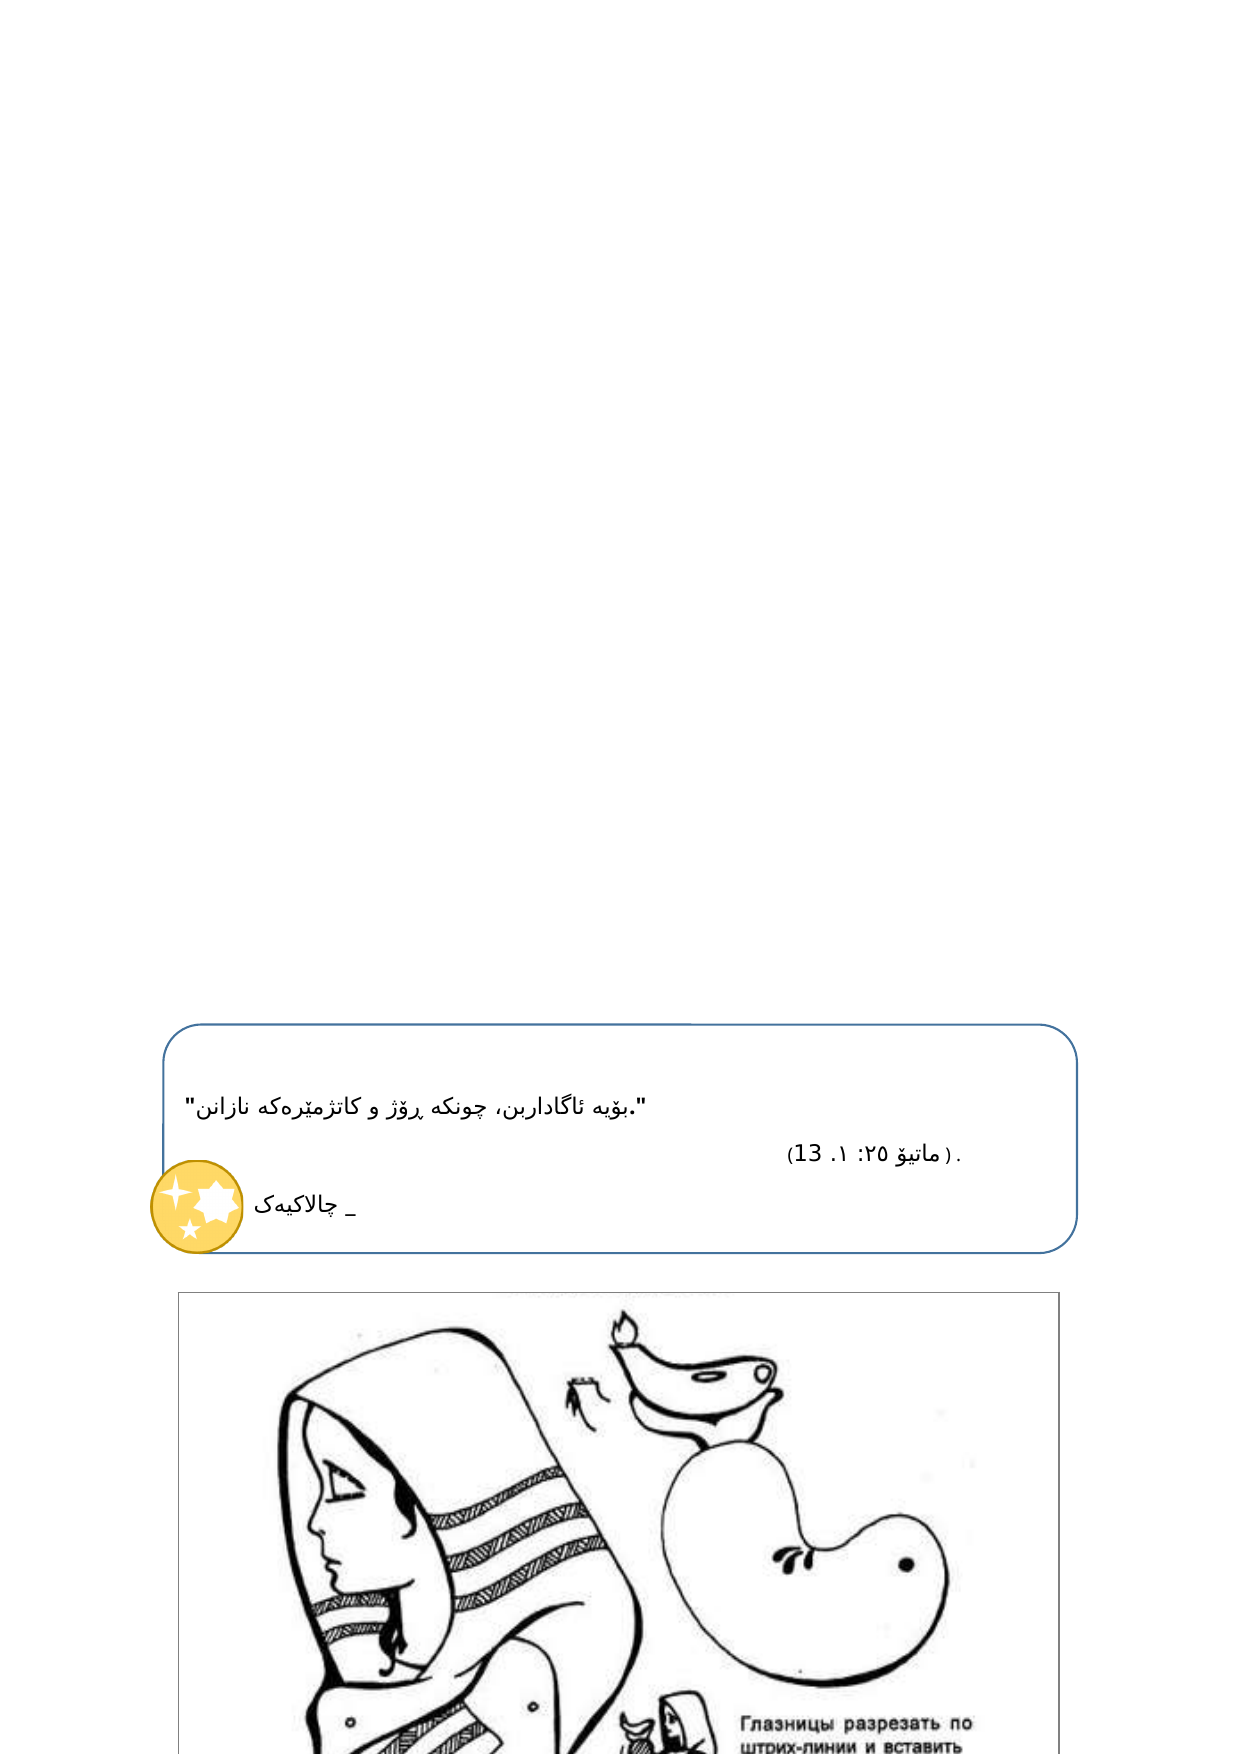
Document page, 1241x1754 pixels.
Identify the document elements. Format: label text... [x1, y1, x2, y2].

text "بۆیە ئاگاداربن، چونکە ڕۆژ و کاتژمێرەکە نازانن." [150, 1090, 1090, 1121]
picture [179, 1293, 1058, 1754]
text (ماتیۆ ٢٥: ١. 13 ) . [150, 1141, 1090, 1167]
text چالاکیەک _ [244, 1186, 1090, 1220]
picture [150, 1160, 244, 1254]
